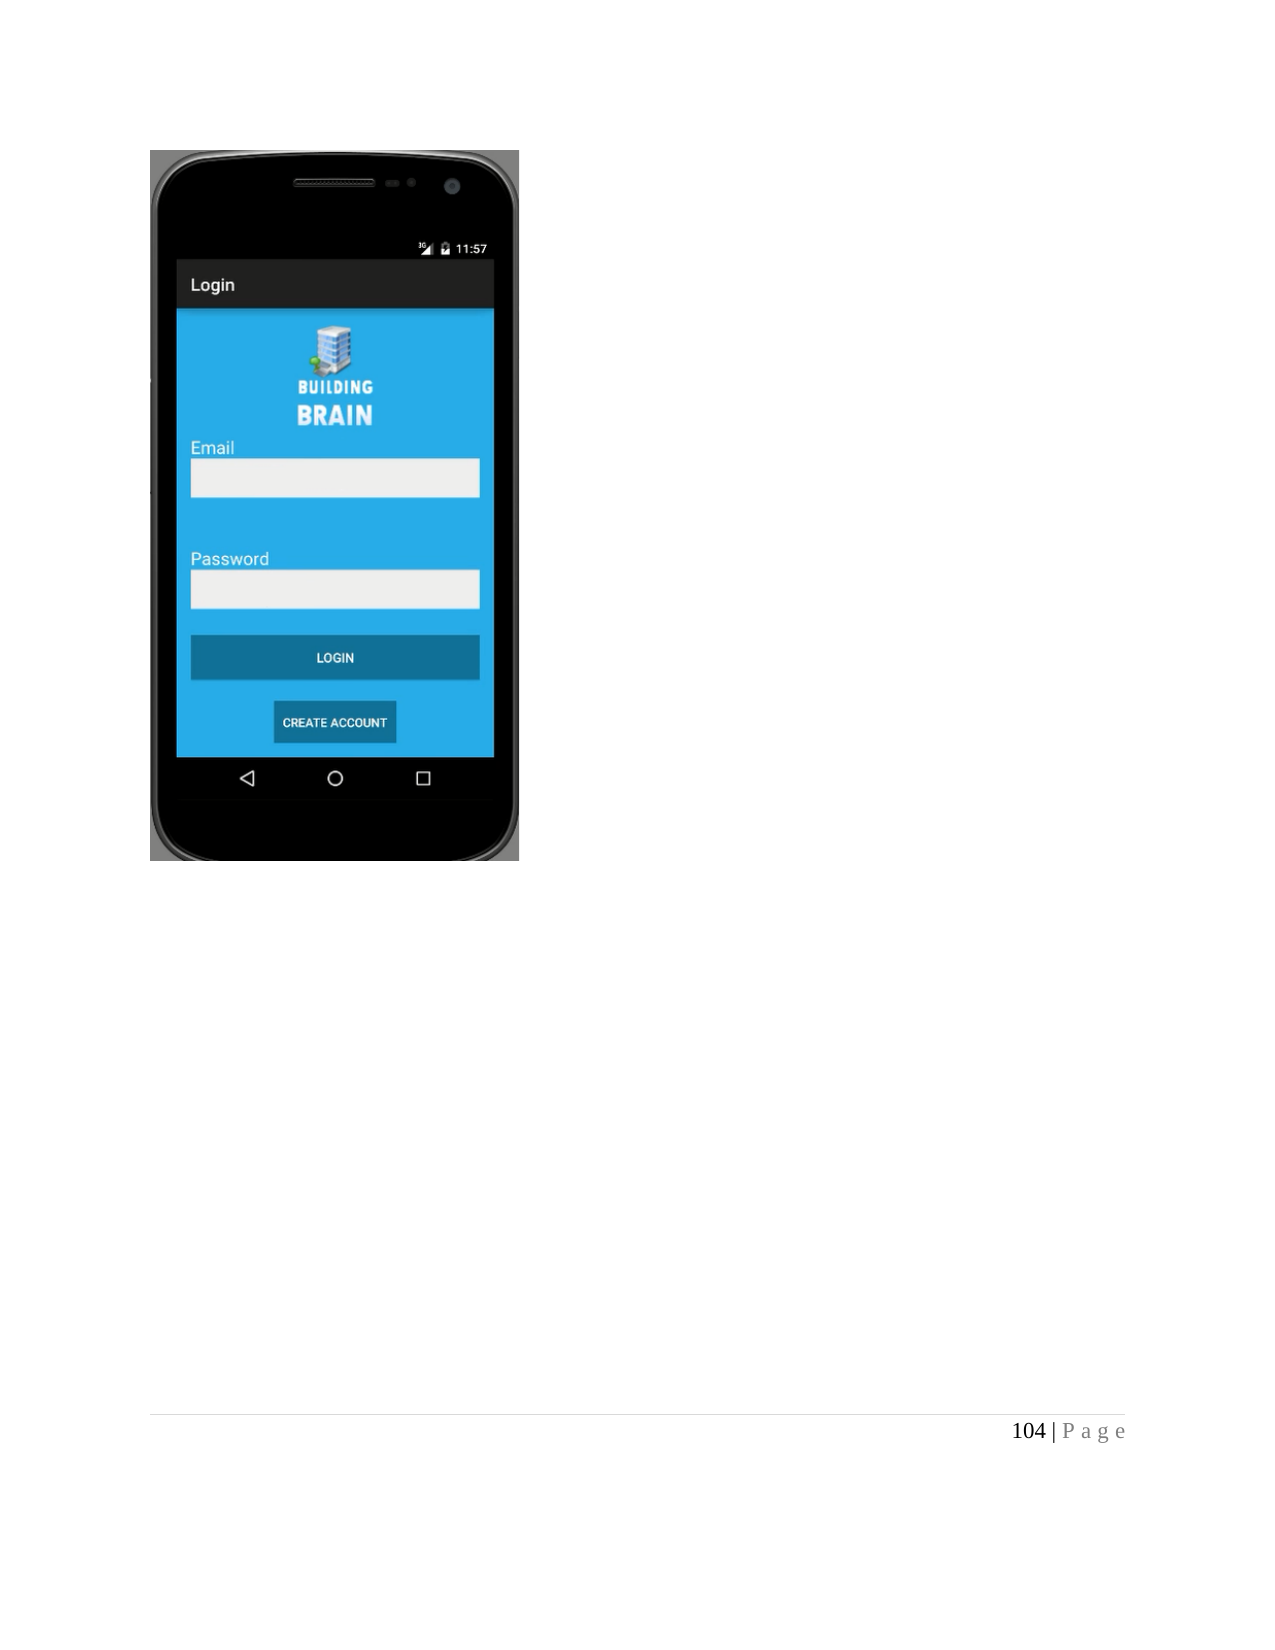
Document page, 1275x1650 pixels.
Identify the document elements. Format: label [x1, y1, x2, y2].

picture [150, 150, 520, 861]
